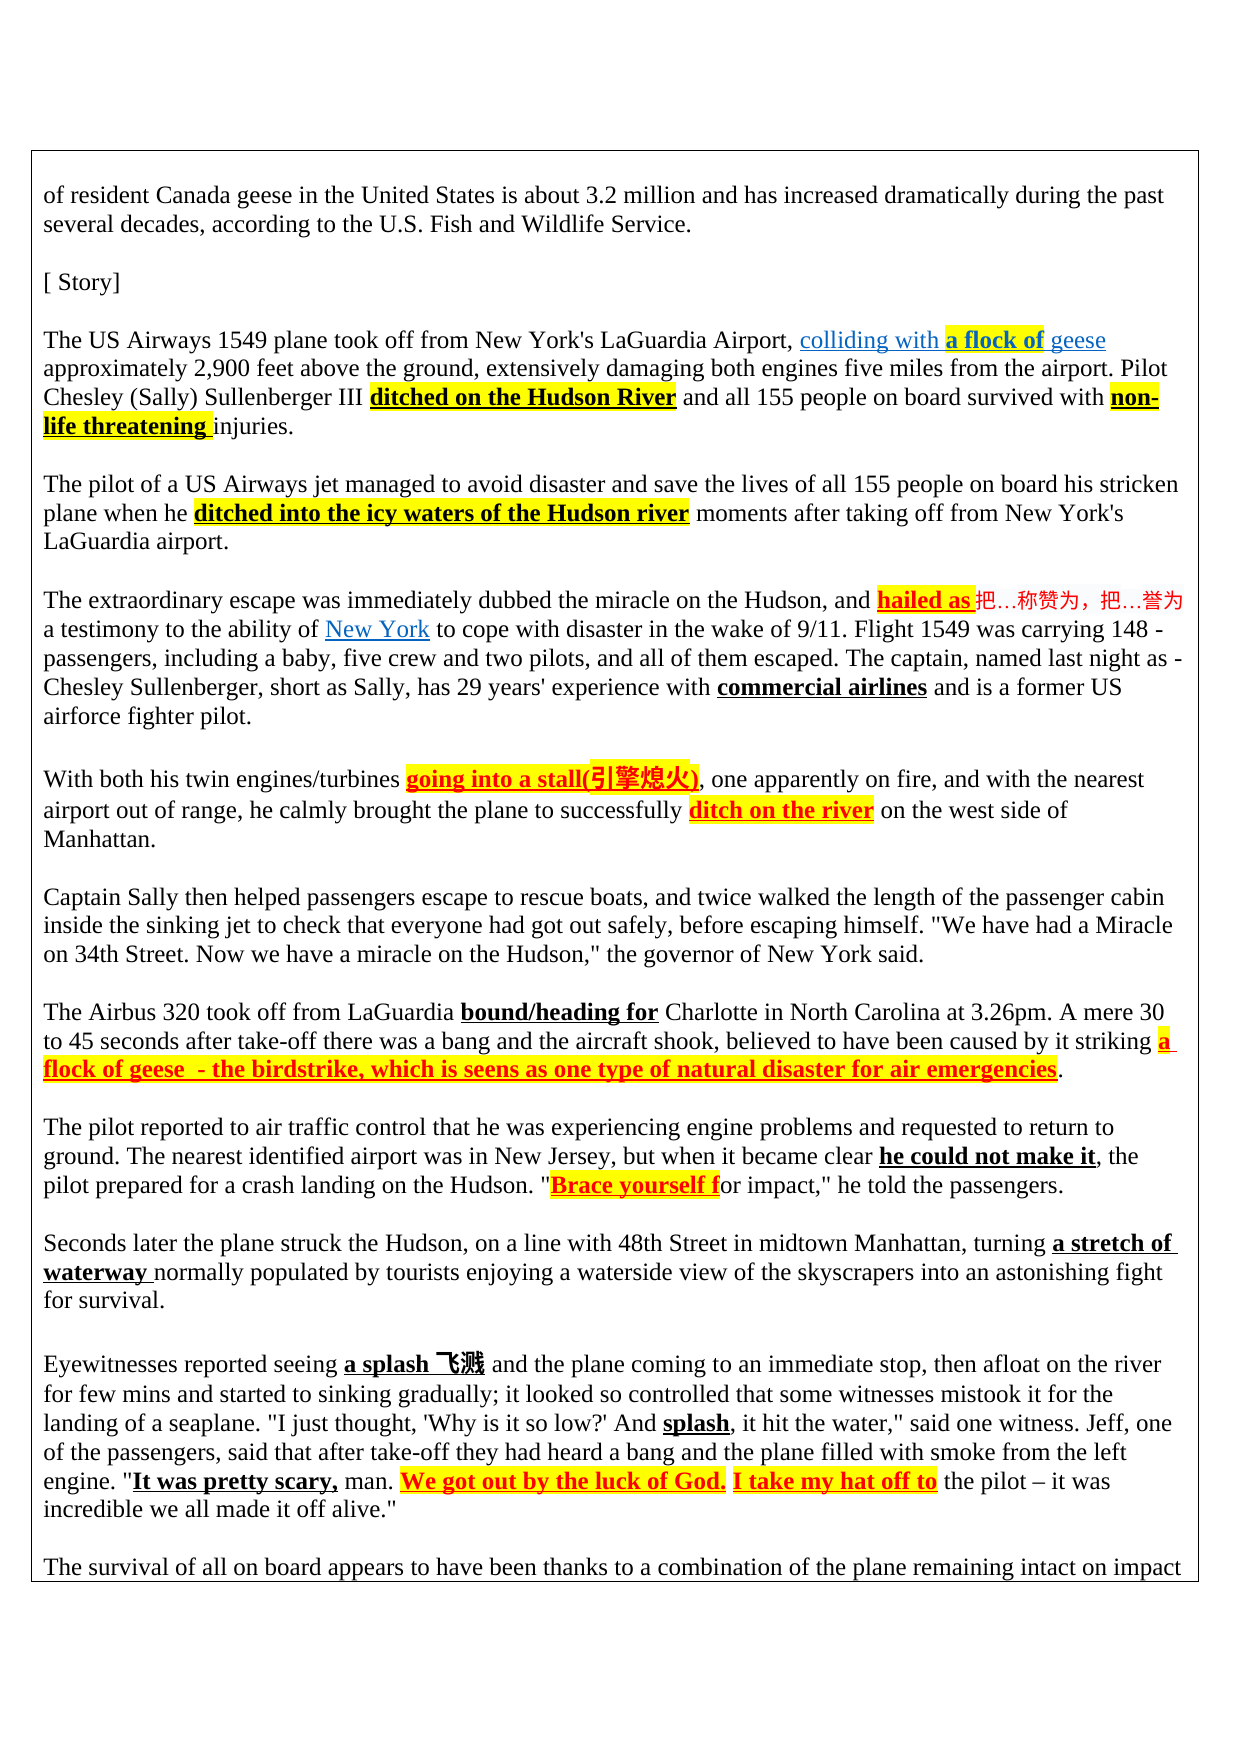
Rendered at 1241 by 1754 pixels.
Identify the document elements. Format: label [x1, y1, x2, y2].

table_header [32, 151, 1198, 1581]
